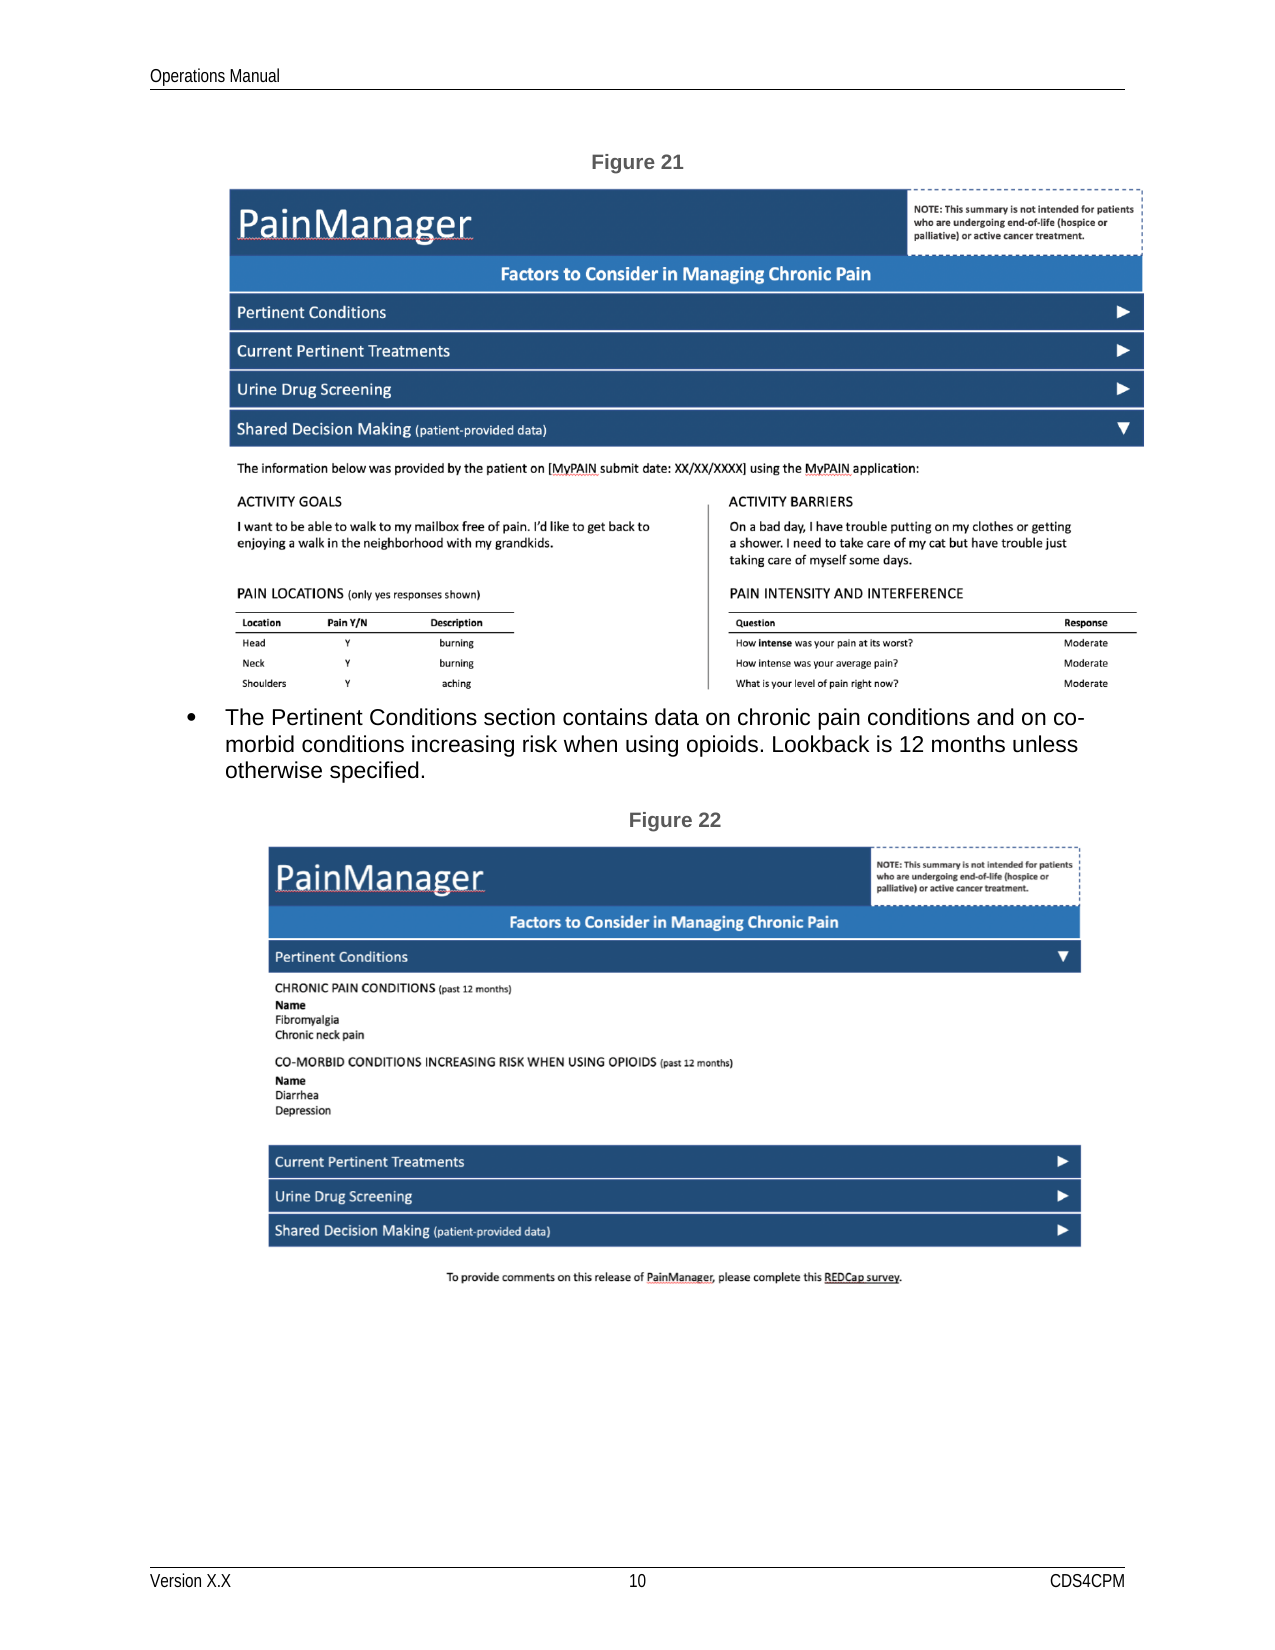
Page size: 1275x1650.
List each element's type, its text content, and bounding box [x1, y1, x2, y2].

list The Pertinent Conditions section contains data on chronic pain conditions and on co-morbid conditions increasing risk when using opioids. Lookback is 12 months unless otherwise specified. [187, 704, 1125, 783]
picture [266, 844, 1084, 1288]
picture [225, 186, 1149, 692]
text Figure 21 [150, 150, 1125, 174]
text Figure 22 [225, 808, 1125, 832]
